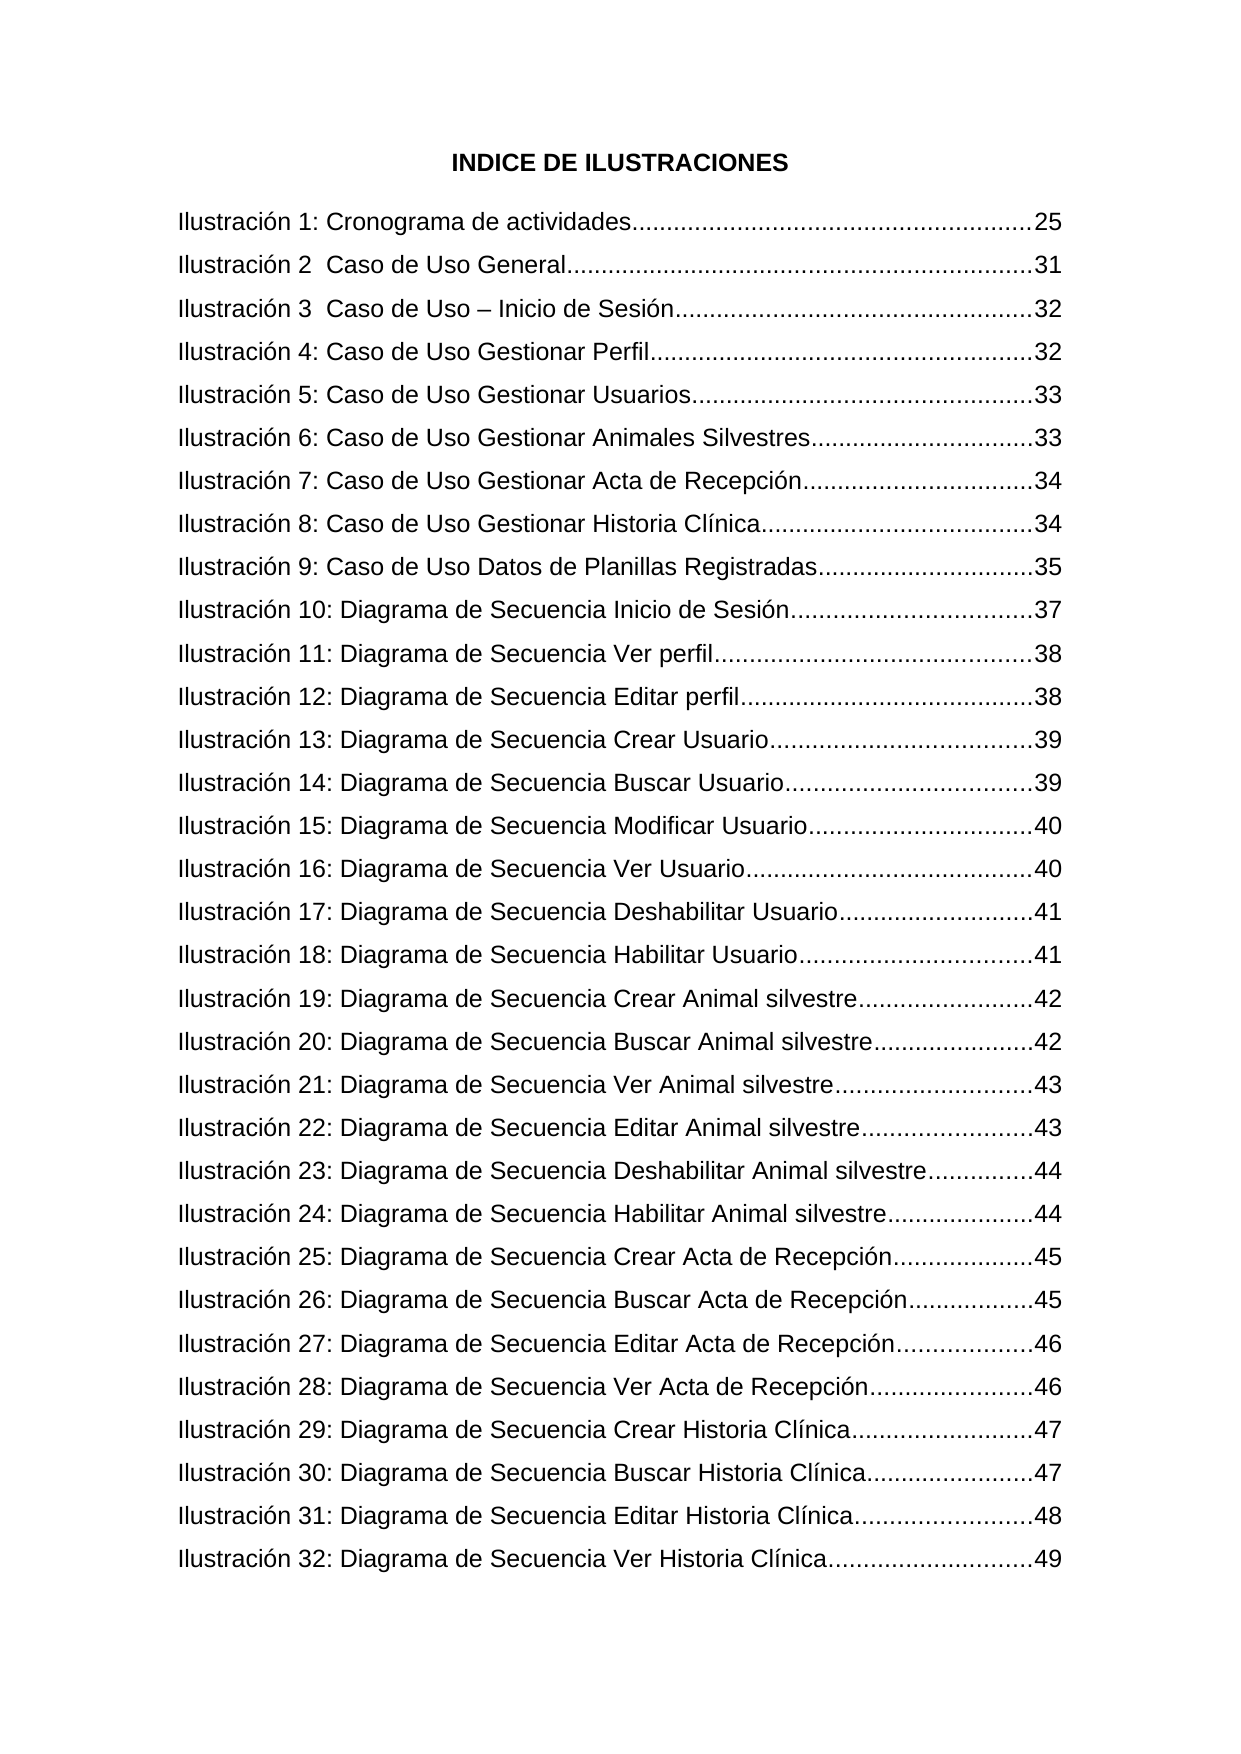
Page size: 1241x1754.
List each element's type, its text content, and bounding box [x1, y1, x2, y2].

text Ilustración 30: Diagrama de Secuencia Buscar Historia Clínica 47 [177, 1458, 1063, 1487]
text Ilustración 2 Caso de Uso General 31 [177, 251, 1063, 279]
text Ilustración 13: Diagrama de Secuencia Crear Usuario 39 [177, 725, 1063, 754]
text Ilustración 1: Cronograma de actividades 25 [177, 207, 1063, 236]
text Ilustración 21: Diagrama de Secuencia Ver Animal silvestre 43 [177, 1070, 1063, 1099]
text Ilustración 26: Diagrama de Secuencia Buscar Acta de Recepción 45 [177, 1286, 1063, 1314]
text Ilustración 4: Caso de Uso Gestionar Perfil 32 [177, 337, 1063, 366]
text Ilustración 17: Diagrama de Secuencia Deshabilitar Usuario 41 [177, 897, 1063, 926]
text Ilustración 15: Diagrama de Secuencia Modificar Usuario 40 [177, 811, 1063, 840]
text Ilustración 8: Caso de Uso Gestionar Historia Clínica 34 [177, 509, 1063, 538]
text Ilustración 24: Diagrama de Secuencia Habilitar Animal silvestre 44 [177, 1199, 1063, 1228]
text Ilustración 23: Diagrama de Secuencia Deshabilitar Animal silvestre 44 [177, 1156, 1063, 1185]
text Ilustración 7: Caso de Uso Gestionar Acta de Recepción 34 [177, 466, 1063, 495]
text Ilustración 25: Diagrama de Secuencia Crear Acta de Recepción 45 [177, 1242, 1063, 1271]
text Ilustración 32: Diagrama de Secuencia Ver Historia Clínica 49 [177, 1544, 1063, 1573]
text Ilustración 19: Diagrama de Secuencia Crear Animal silvestre 42 [177, 984, 1063, 1012]
text Ilustración 10: Diagrama de Secuencia Inicio de Sesión 37 [177, 596, 1063, 624]
text Ilustración 11: Diagrama de Secuencia Ver perfil 38 [177, 639, 1063, 667]
text Ilustración 27: Diagrama de Secuencia Editar Acta de Recepción 46 [177, 1329, 1063, 1357]
text Ilustración 29: Diagrama de Secuencia Crear Historia Clínica 47 [177, 1415, 1063, 1444]
text INDICE DE ILUSTRACIONES [177, 148, 1063, 176]
text Ilustración 28: Diagrama de Secuencia Ver Acta de Recepción 46 [177, 1372, 1063, 1401]
text Ilustración 5: Caso de Uso Gestionar Usuarios 33 [177, 380, 1063, 409]
text Ilustración 22: Diagrama de Secuencia Editar Animal silvestre 43 [177, 1113, 1063, 1142]
text Ilustración 31: Diagrama de Secuencia Editar Historia Clínica 48 [177, 1501, 1063, 1530]
text Ilustración 18: Diagrama de Secuencia Habilitar Usuario 41 [177, 941, 1063, 969]
text Ilustración 12: Diagrama de Secuencia Editar perfil 38 [177, 682, 1063, 711]
text Ilustración 6: Caso de Uso Gestionar Animales Silvestres 33 [177, 423, 1063, 452]
text Ilustración 3 Caso de Uso – Inicio de Sesión 32 [177, 294, 1063, 322]
text Ilustración 9: Caso de Uso Datos de Planillas Registradas 35 [177, 552, 1063, 581]
text Ilustración 16: Diagrama de Secuencia Ver Usuario 40 [177, 854, 1063, 883]
text Ilustración 20: Diagrama de Secuencia Buscar Animal silvestre 42 [177, 1027, 1063, 1056]
text Ilustración 14: Diagrama de Secuencia Buscar Usuario 39 [177, 768, 1063, 797]
